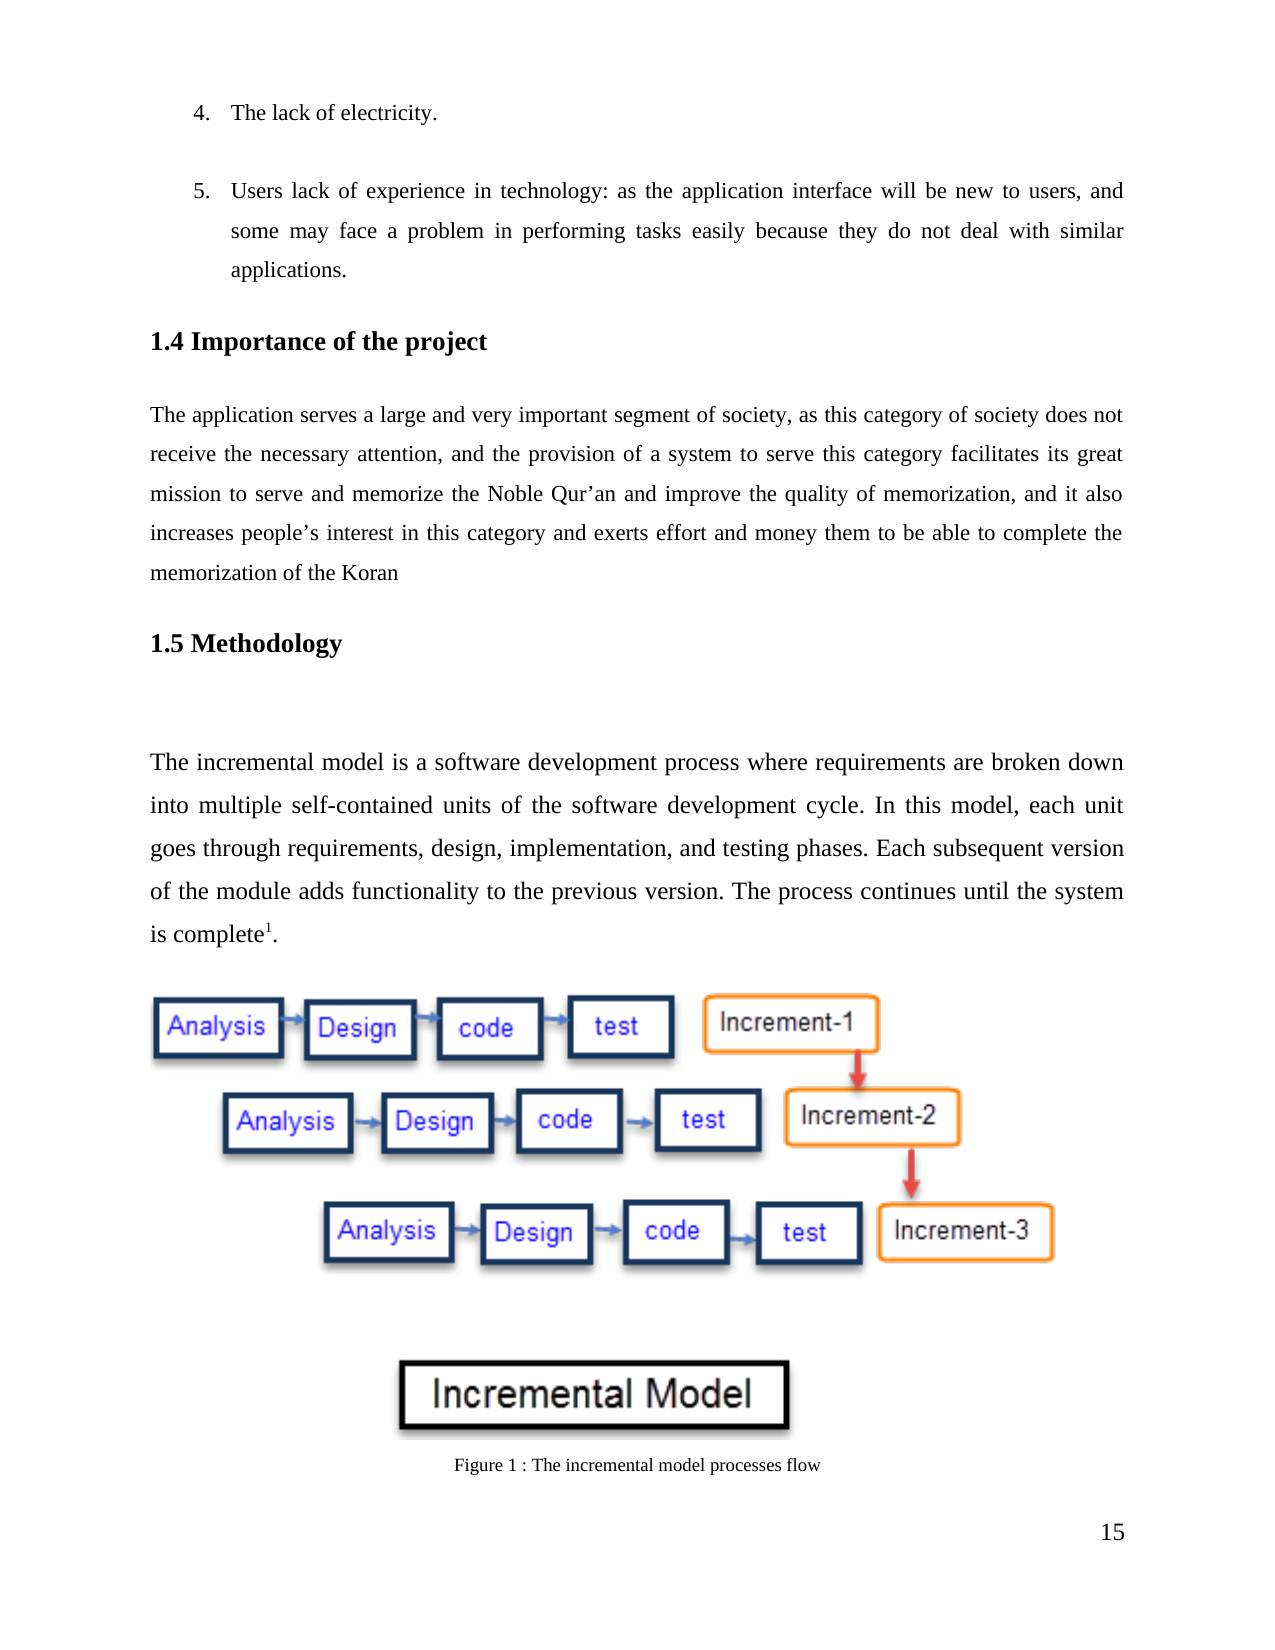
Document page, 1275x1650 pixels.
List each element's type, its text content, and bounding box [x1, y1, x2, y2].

list Users lack of experience in technology: as the application interface will be new to users, and some may face a problem in performing tasks easily because they do not deal with similar applications. [193, 178, 1125, 283]
text The application serves a large and very important segment of society, as this category of society does not receive the necessary attention, and the provision of a system to serve this category facilitates its great mission to serve and memorize the Noble Qur’an and improve the quality of memorization, and it also increases people’s interest in this category and exerts effort and money them to be able to complete the memorization of the Koran [150, 401, 1125, 585]
list The lack of electricity. [193, 99, 1125, 125]
text The incremental model is a software development process where requirements are broken down into multiple self-contained units of the software development cycle. In this model, each unit goes through requirements, design, implementation, and testing phases. Each subsequent version of the module adds functionality to the previous version. The process continues until the system is complete. [150, 747, 1125, 948]
subtitle 1.5 Methodology [150, 628, 1125, 659]
subtitle 1.4 Importance of the project [150, 325, 1125, 356]
picture [150, 962, 1109, 1440]
